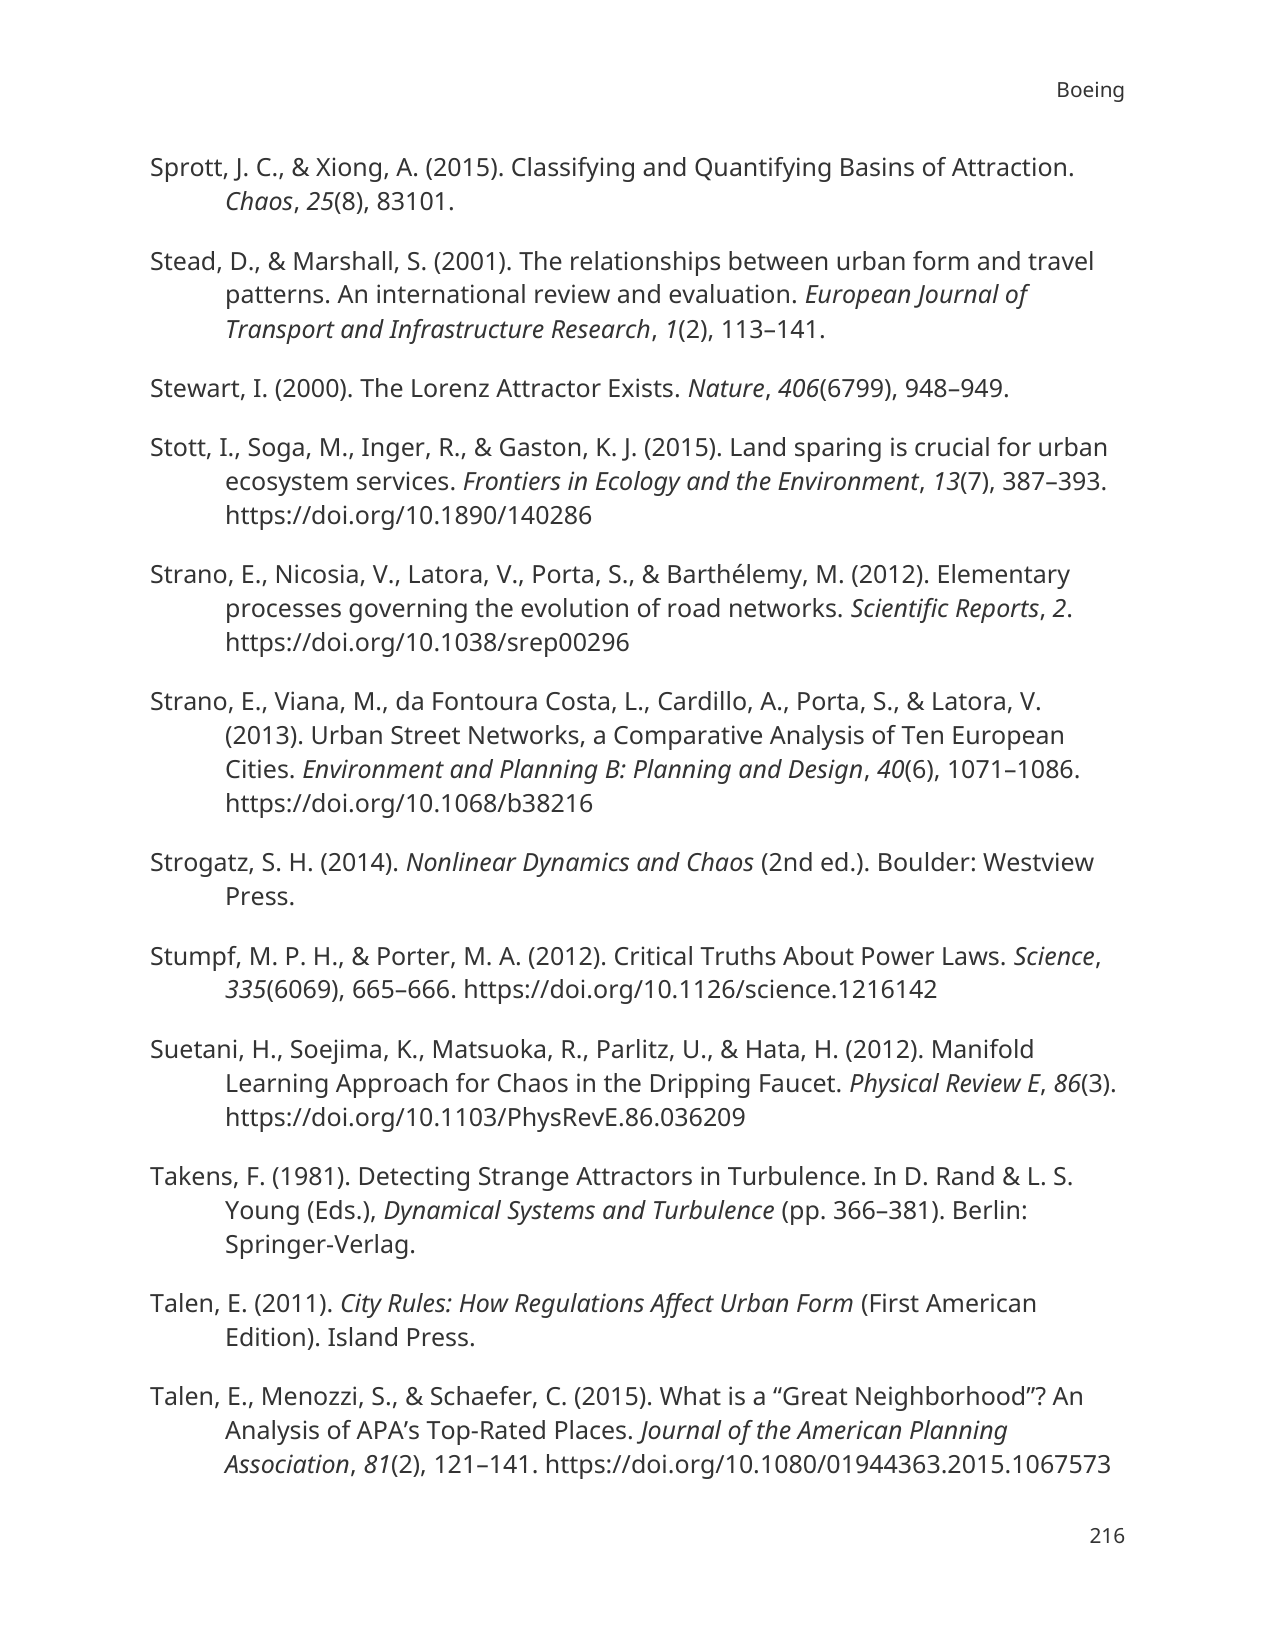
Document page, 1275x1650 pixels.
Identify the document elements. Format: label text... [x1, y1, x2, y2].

text Stott, I., Soga, M., Inger, R., & Gaston, K. J. (2015). Land sparing is crucial for urban ecosystem services. Frontiers in Ecology and the Environment, 13(7), 387–393. https://doi.org/10.1890/140286 [150, 429, 1125, 532]
text Strano, E., Viana, M., da Fontoura Costa, L., Cardillo, A., Porta, S., & Latora, V. (2013). Urban Street Networks, a Comparative Analysis of Ten European Cities. Environment and Planning B: Planning and Design, 40(6), 1071–1086. https://doi.org/10.1068/b38216 [150, 684, 1125, 820]
text Talen, E. (2011). City Rules: How Regulations Affect Urban Form (First American Edition). Island Press. [150, 1286, 1125, 1354]
text Talen, E., Menozzi, S., & Schaefer, C. (2015). What is a “Great Neighborhood”? An Analysis of APA’s Top-Rated Places. Journal of the American Planning Association, 81(2), 121–141. https://doi.org/10.1080/01944363.2015.1067573 [150, 1379, 1125, 1481]
text Stead, D., & Marshall, S. (2001). The relationships between urban form and travel patterns. An international review and evaluation. European Journal of Transport and Infrastructure Research, 1(2), 113–141. [150, 243, 1125, 345]
text Takens, F. (1981). Detecting Strange Attractors in Turbulence. In D. Rand & L. S. Young (Eds.), Dynamical Systems and Turbulence (pp. 366–381). Berlin: Springer-Verlag. [150, 1158, 1125, 1261]
text Stewart, I. (2000). The Lorenz Attractor Exists. Nature, 406(6799), 948–949. [150, 370, 1125, 404]
text Sprott, J. C., & Xiong, A. (2015). Classifying and Quantifying Basins of Attraction. Chaos, 25(8), 83101. [150, 150, 1125, 218]
text Stumpf, M. P. H., & Porter, M. A. (2012). Critical Truths About Power Laws. Science, 335(6069), 665–666. https://doi.org/10.1126/science.1216142 [150, 938, 1125, 1006]
text Suetani, H., Soejima, K., Matsuoka, R., Parlitz, U., & Hata, H. (2012). Manifold Learning Approach for Chaos in the Dripping Faucet. Physical Review E, 86(3). https://doi.org/10.1103/PhysRevE.86.036209 [150, 1031, 1125, 1133]
text Strano, E., Nicosia, V., Latora, V., Porta, S., & Barthélemy, M. (2012). Elementary processes governing the evolution of road networks. Scientific Reports, 2. https://doi.org/10.1038/srep00296 [150, 557, 1125, 659]
text Strogatz, S. H. (2014). Nonlinear Dynamics and Chaos (2nd ed.). Boulder: Westview Press. [150, 845, 1125, 913]
